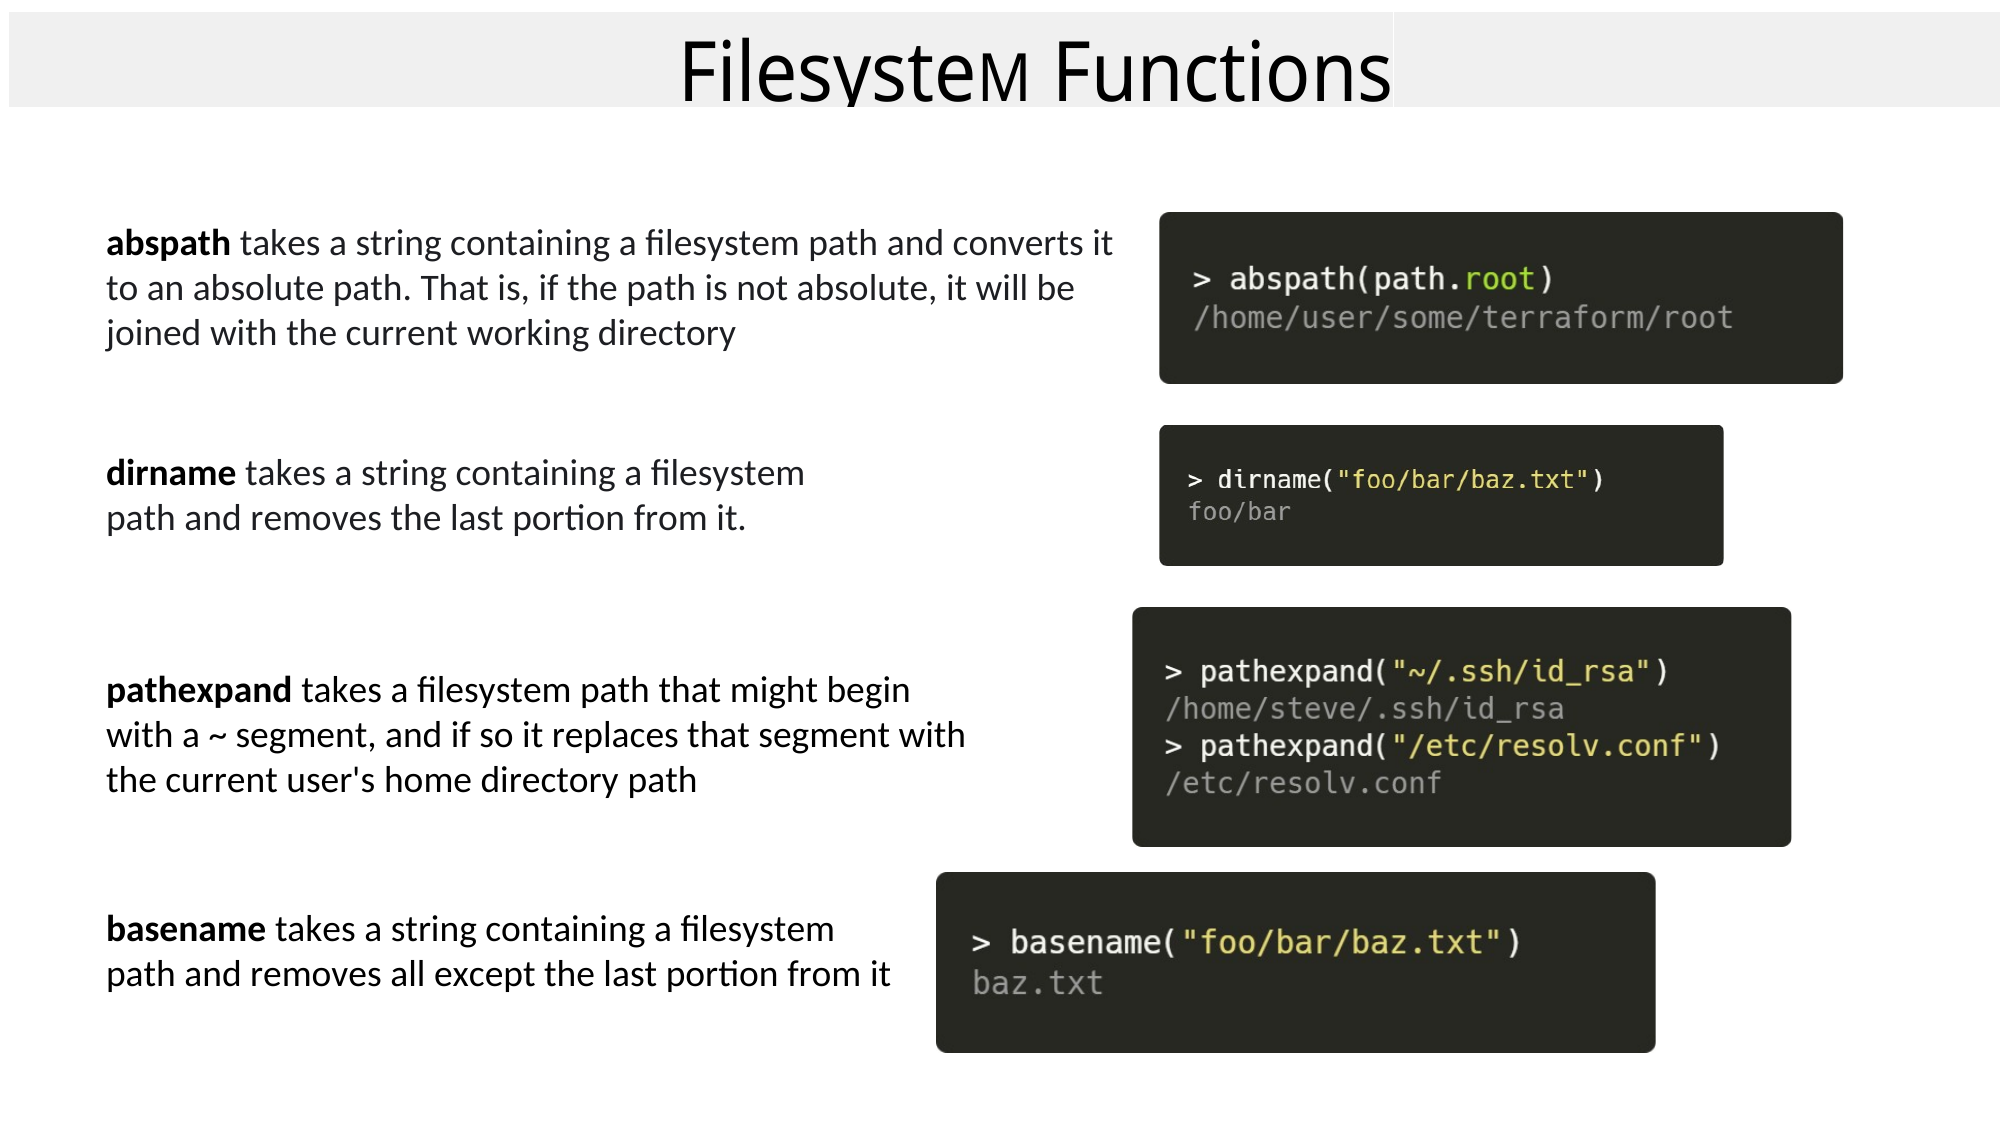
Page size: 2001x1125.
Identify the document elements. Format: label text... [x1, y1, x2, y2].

text dirname takes a string containing a filesystem path and removes the last portion from it. [106, 450, 879, 540]
text pathexpand takes a filesystem path that might begin with a ~ segment, and if so it replaces that segment with the current user's home directory path [106, 667, 982, 802]
text basename takes a string containing a filesystem path and removes all except the last portion from it [106, 906, 909, 996]
picture [1132, 607, 1792, 847]
picture [936, 872, 1656, 1053]
text abspath takes a string containing a filesystem path and converts it to an absolute path. That is, if the path is not absolute, it will be joined with the current working directory [106, 220, 1135, 355]
picture [1159, 212, 1844, 384]
picture [1159, 425, 1724, 566]
